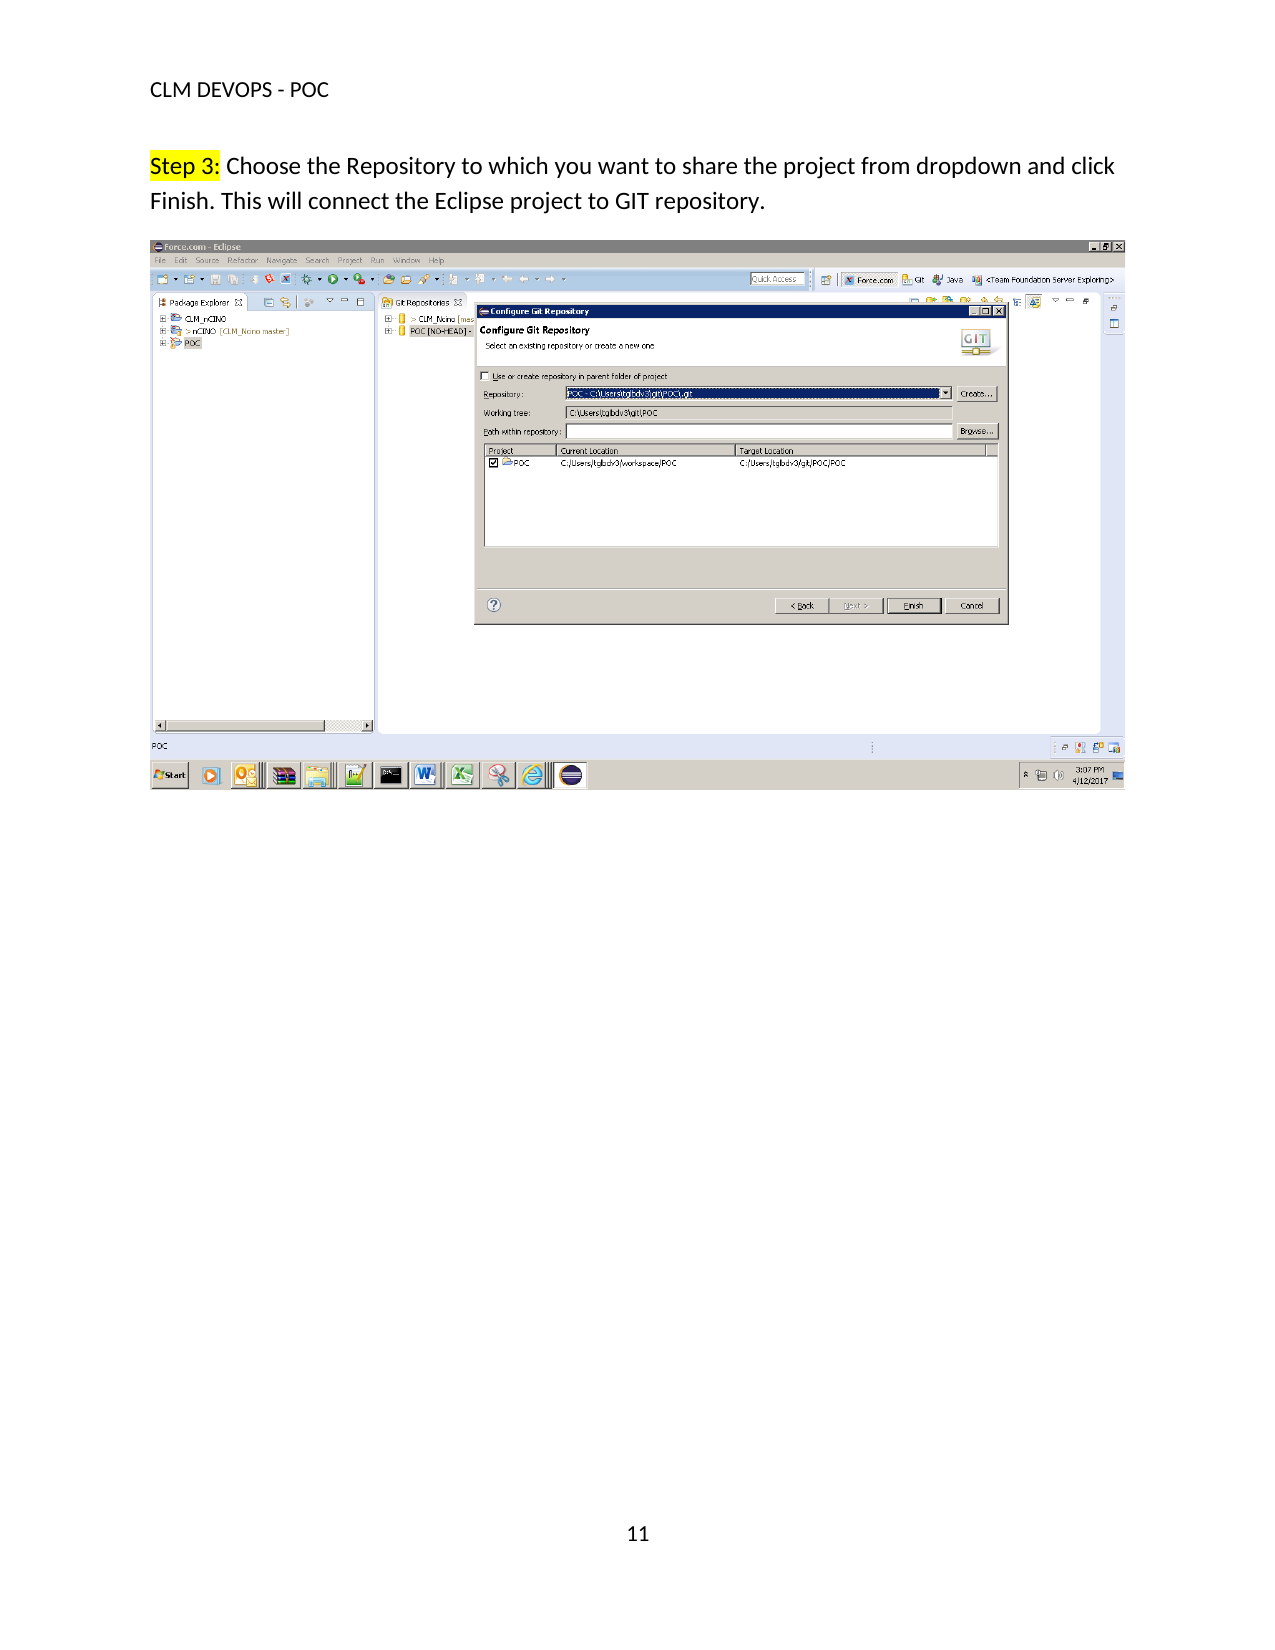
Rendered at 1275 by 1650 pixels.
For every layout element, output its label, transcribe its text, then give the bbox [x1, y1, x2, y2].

text Step 3: Choose the Repository to which you want to share the project from dropdown and click Finish. This will connect the Eclipse project to GIT repository. [150, 150, 1125, 216]
picture [150, 240, 1125, 790]
